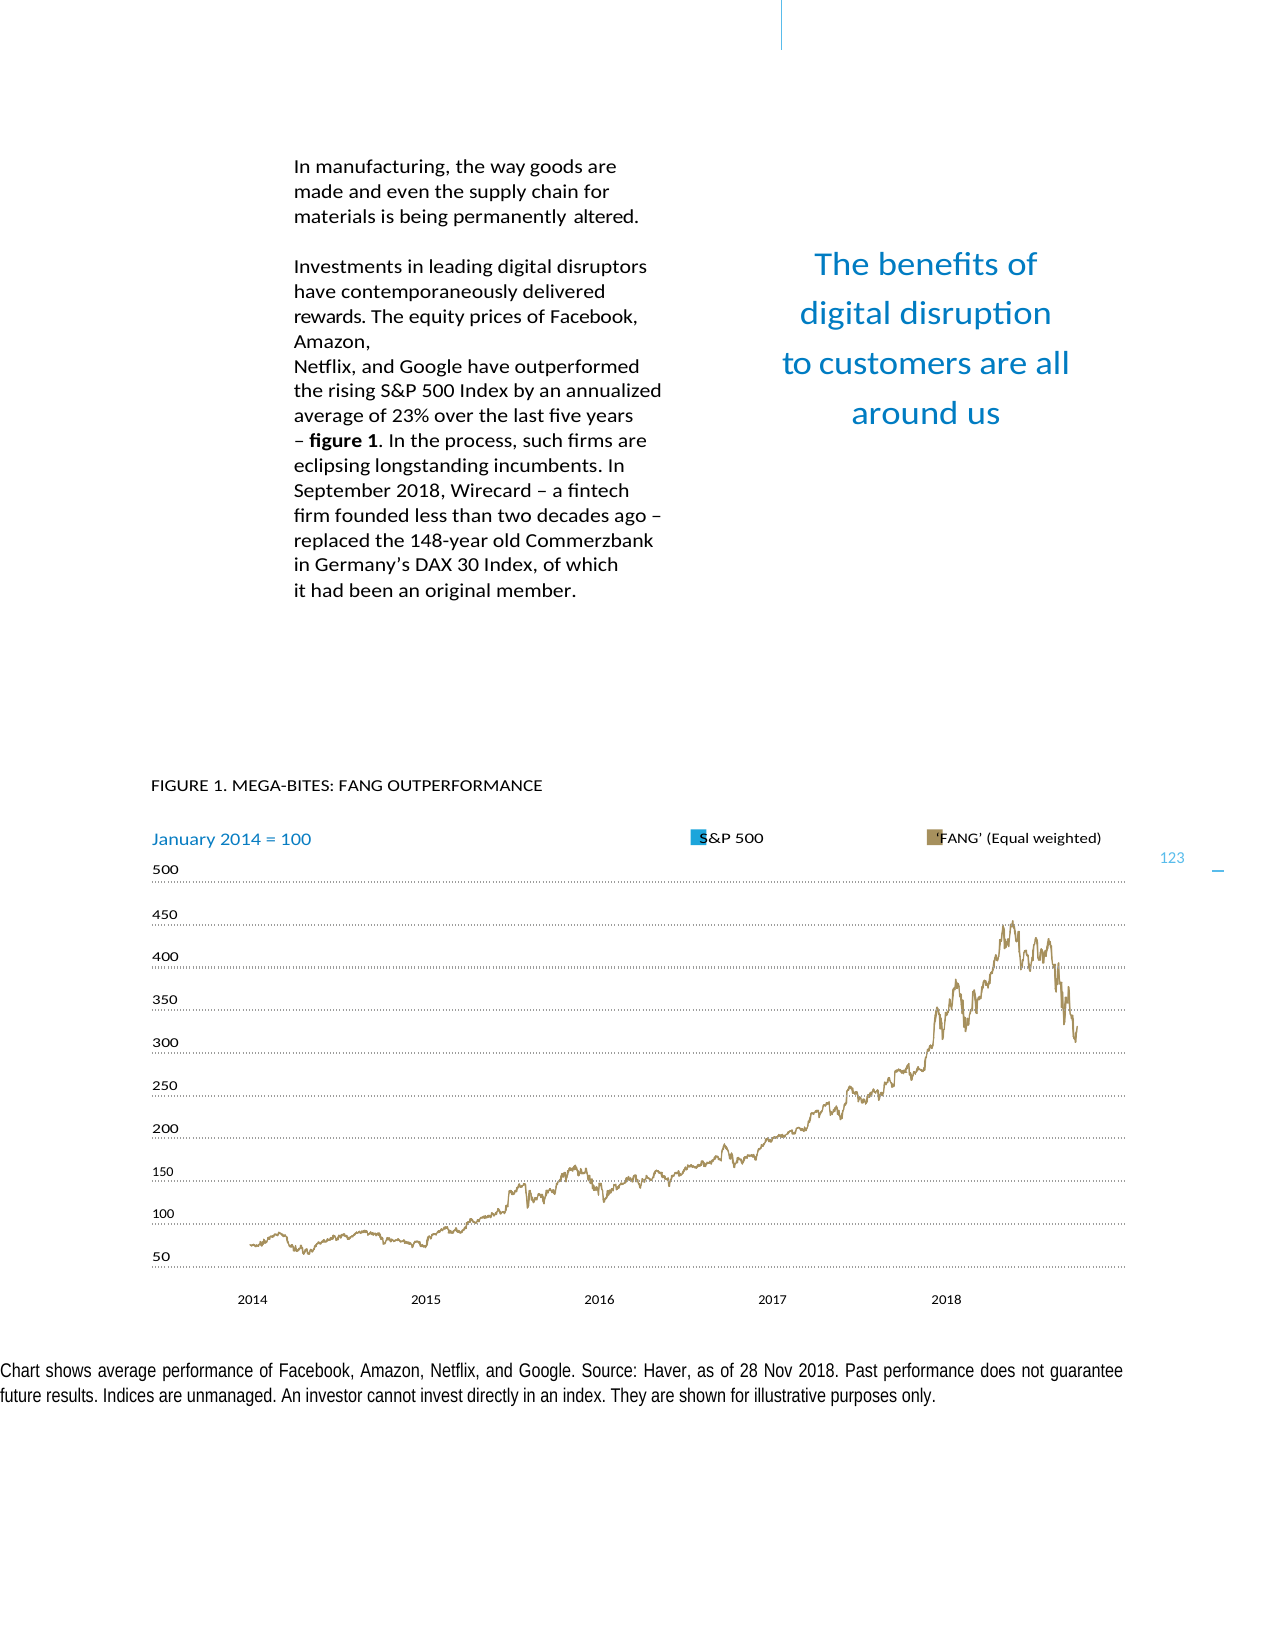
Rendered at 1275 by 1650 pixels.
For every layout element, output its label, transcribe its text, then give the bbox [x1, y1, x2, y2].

text – figure 1. In the process, such firms are eclipsing longstanding incumbents. In September 2018, Wirecard – a fintech firm founded less than two decades ago – replaced the 148-year old Commerzbank in Germany’s DAX 30 Index, of which [293, 428, 665, 577]
text The benefits of digital disruption to customers are all around us [780, 243, 1071, 432]
text Netflix, and Google have outperformed the rising S&P 500 Index by an annualized average of 23% over the last five years [293, 354, 669, 428]
text Investments in leading digital disruptors have contemporaneously delivered rewards. The equity prices of Facebook, Amazon, [293, 254, 683, 353]
text Chart shows average performance of Facebook, Amazon, Netflix, and Google. Source: Haver, as of 28 Nov 2018. Past performance does not guarantee future results. Indices are unmanaged. An investor cannot invest directly in an index. They are shown for illustrative purposes only. [0, 1359, 1125, 1407]
picture [249, 920, 1078, 1255]
text it had been an original member. [293, 578, 683, 602]
text 123 [1129, 848, 1215, 867]
text In manufacturing, the way goods are made and even the supply chain for materials is being permanently altered. [293, 155, 664, 228]
